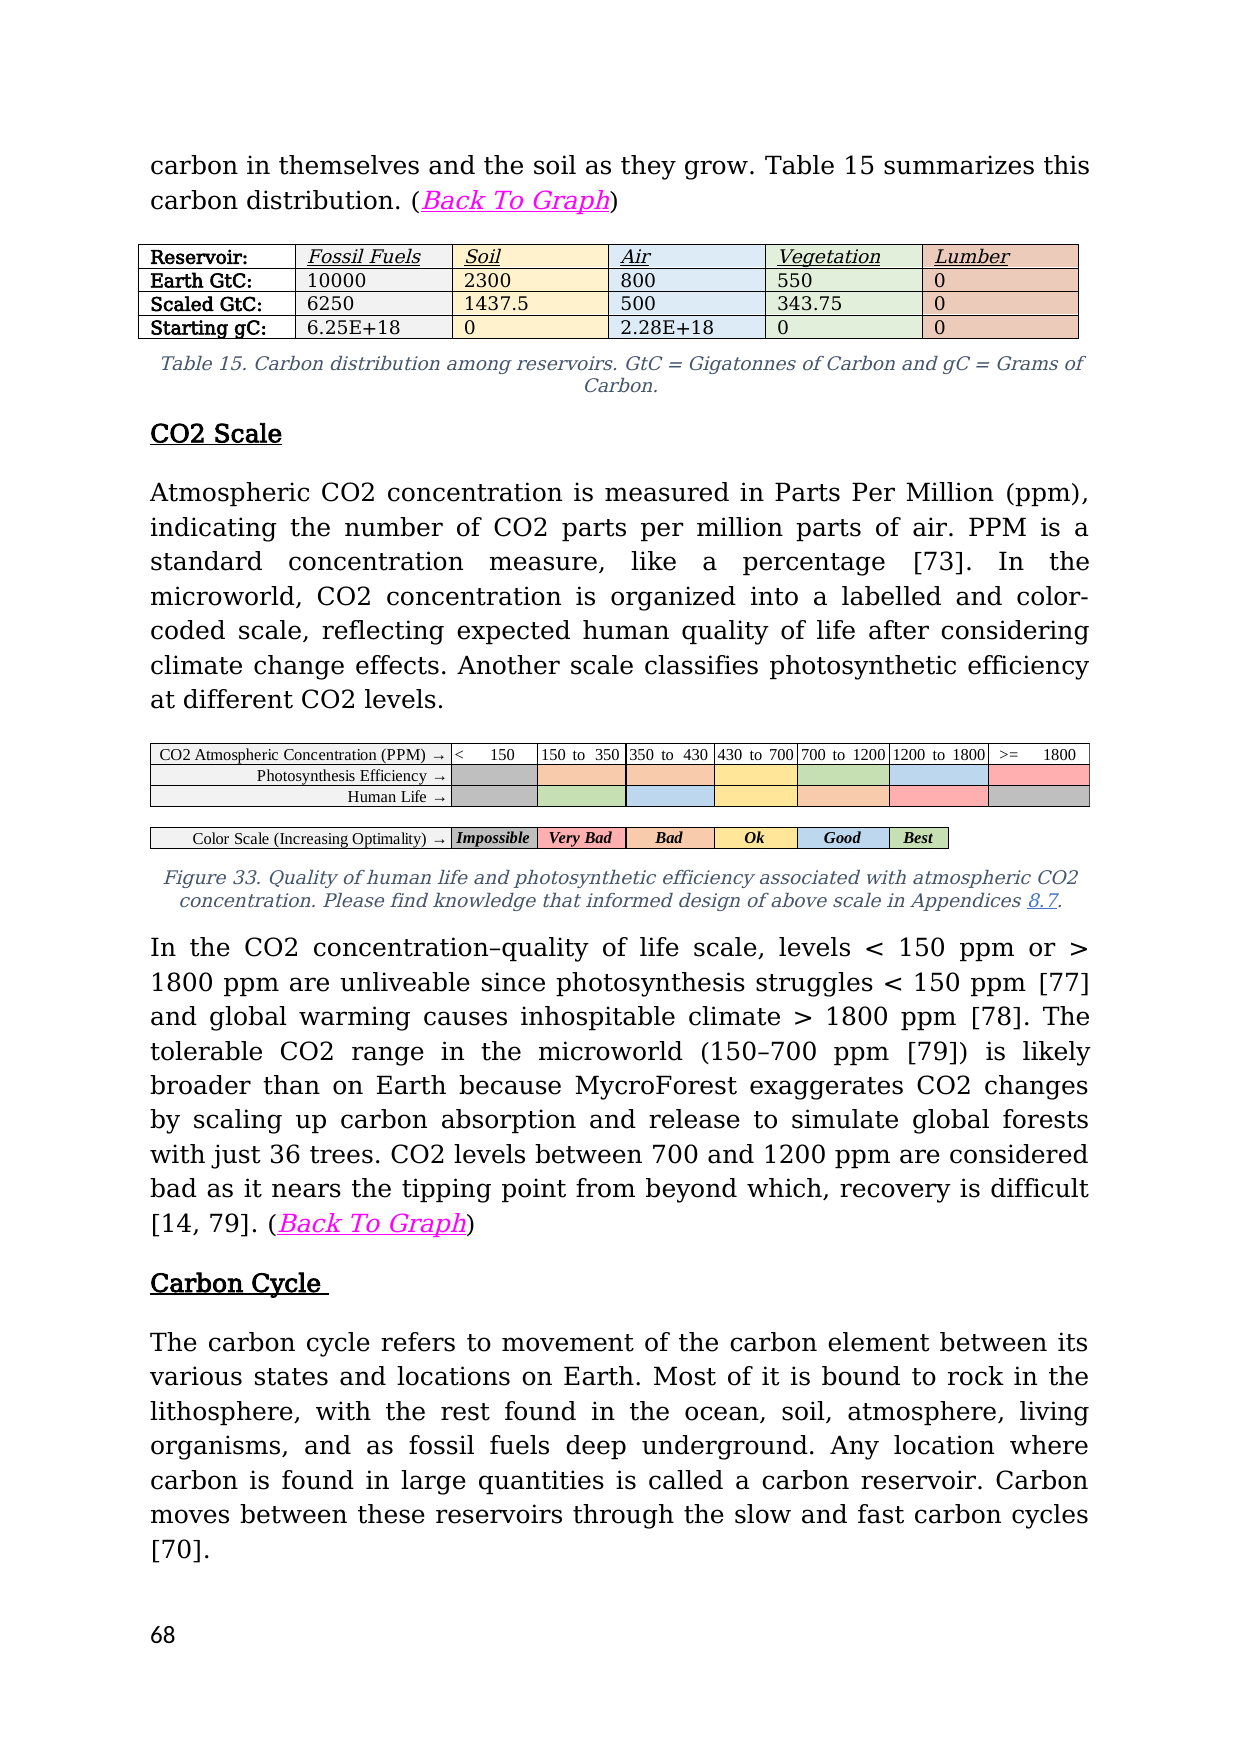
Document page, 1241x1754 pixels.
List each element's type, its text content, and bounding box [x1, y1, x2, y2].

table_cell Scaled GtC: [139, 292, 295, 314]
table_cell 0 [453, 316, 608, 338]
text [150, 150, 1090, 214]
table_header Lumber [923, 245, 1078, 267]
table_cell Earth GtC: [139, 269, 295, 291]
table_cell 500 [609, 292, 765, 314]
table_header Vegetation [766, 245, 922, 267]
table_header Air [609, 245, 765, 267]
table_cell Starting gC: [139, 316, 295, 338]
text Table 15. Carbon distribution among reservoirs. GtC = Gigatonnes of Carbon and gC = Grams of Carbon. [150, 352, 1090, 397]
table_cell 2300 [453, 269, 608, 291]
table_cell 800 [609, 269, 765, 291]
text Figure 33. Quality of human life and photosynthetic efficiency associated with atmospheric CO2 concentration. Please find knowledge that informed design of above scale in Appendices 8.7. [150, 866, 1090, 911]
table_header Reservoir: [139, 245, 295, 267]
table_cell 6250 [296, 292, 452, 314]
table_cell 0 [766, 316, 922, 338]
subtitle Carbon Cycle [150, 1267, 1090, 1297]
table_cell 0 [923, 292, 1078, 314]
table_cell 6.25E+18 [296, 316, 452, 338]
table_header Soil [453, 245, 608, 267]
text The carbon cycle refers to movement of the carbon element between its various states and locations on Earth. Most of it is bound to rock in the lithosphere, with the rest found in the ocean, soil, atmosphere, living organisms, and as fossil fuels deep underground. Any location where carbon is found in large quantities is called a carbon reservoir. Carbon moves between these reservoirs through the slow and fast carbon cycles [70]. [150, 1327, 1090, 1563]
table_cell 343.75 [766, 292, 922, 314]
table_header Fossil Fuels [296, 245, 452, 267]
table_cell 1437.5 [453, 292, 608, 314]
table_cell 0 [923, 269, 1078, 291]
text Atmospheric CO2 concentration is measured in Parts Per Million (ppm), indicating the number of CO2 parts per million parts of air. PPM is a standard concentration measure, like a percentage [73]. In the microworld, CO2 concentration is organized into a labelled and color-coded scale, reflecting expected human quality of life after considering climate change effects. Another scale classifies photosynthetic efficiency at different CO2 levels. [150, 477, 1090, 714]
table_cell 2.28E+18 [609, 316, 765, 338]
subtitle CO2 Scale [150, 417, 1090, 447]
table_cell 10000 [296, 269, 452, 291]
table_cell 0 [923, 316, 1078, 338]
table_cell 550 [766, 269, 922, 291]
text In the CO2 concentration–quality of life scale, levels < 150 ppm or > 1800 ppm are unliveable since photosynthesis struggles < 150 ppm [77] and global warming causes inhospitable climate > 1800 ppm [78]. The tolerable CO2 range in the microworld (150–700 ppm [79]) is likely broader than on Earth because MycroForest exaggerates CO2 changes by scaling up carbon absorption and release to simulate global forests with just 36 trees. CO2 levels between 700 and 1200 ppm are considered bad as it nears the tipping point from beyond which, recovery is difficult [14, 79]. (Back To Graph) [150, 932, 1090, 1238]
